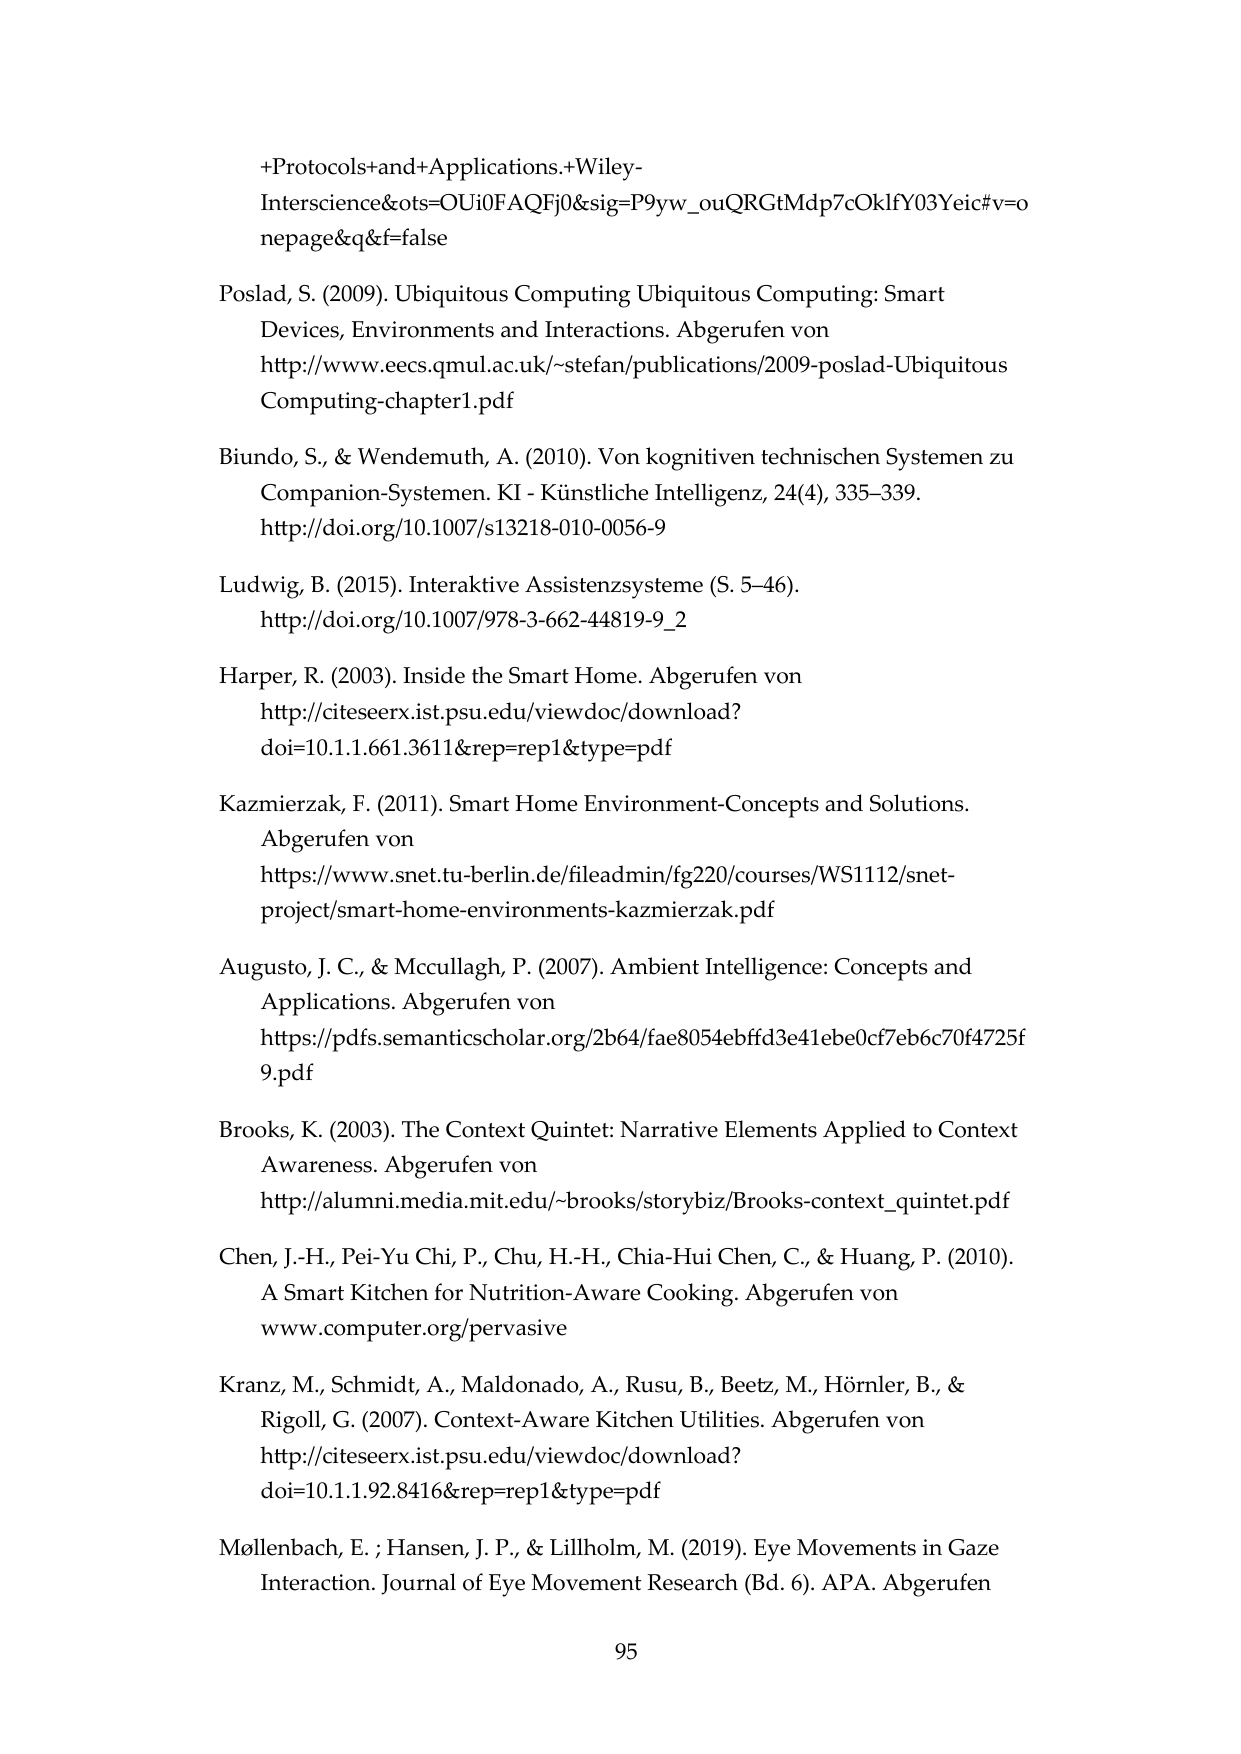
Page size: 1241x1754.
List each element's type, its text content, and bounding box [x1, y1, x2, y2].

text Kazmierzak, F. (2011). Smart Home Environment-Concepts and Solutions. Abgerufen von https://www.snet.tu-berlin.de/fileadmin/fg220/courses/WS1112/snet-project/smart-home-environments-kazmierzak.pdf [219, 787, 1033, 924]
text Harper, R. (2003). Inside the Smart Home. Abgerufen von http://citeseerx.ist.psu.edu/viewdoc/download?doi=10.1.1.661.3611&rep=rep1&type=pdf [219, 659, 1033, 762]
text Poslad, S. (2009). Ubiquitous Computing Ubiquitous Computing: Smart Devices, Environments and Interactions. Abgerufen von http://www.eecs.qmul.ac.uk/~stefan/publications/2009-poslad-Ubiquitous Computing-chapter1.pdf [219, 277, 1033, 415]
text Augusto, J. C., & Mccullagh, P. (2007). Ambient Intelligence: Concepts and Applications. Abgerufen von https://pdfs.semanticscholar.org/2b64/fae8054ebffd3e41ebe0cf7eb6c70f4725f9.pdf [219, 950, 1033, 1087]
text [219, 1531, 1033, 1597]
text Ludwig, B. (2015). Interaktive Assistenzsysteme (S. 5–46). http://doi.org/10.1007/978-3-662-44819-9_2 [219, 568, 1033, 634]
text Kranz, M., Schmidt, A., Maldonado, A., Rusu, B., Beetz, M., Hörnler, B., & Rigoll, G. (2007). Context-Aware Kitchen Utilities. Abgerufen von http://citeseerx.ist.psu.edu/viewdoc/download?doi=10.1.1.92.8416&rep=rep1&type=pdf [219, 1368, 1033, 1505]
text Chen, J.-H., Pei-Yu Chi, P., Chu, H.-H., Chia-Hui Chen, C., & Huang, P. (2010). A Smart Kitchen for Nutrition-Aware Cooking. Abgerufen von www.computer.org/pervasive [219, 1240, 1033, 1342]
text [219, 150, 1033, 252]
text Brooks, K. (2003). The Context Quintet: Narrative Elements Applied to Context Awareness. Abgerufen von http://alumni.media.mit.edu/~brooks/storybiz/Brooks-context_quintet.pdf [219, 1113, 1033, 1215]
text Biundo, S., & Wendemuth, A. (2010). Von kognitiven technischen Systemen zu Companion-Systemen. KI - Künstliche Intelligenz, 24(4), 335–339. http://doi.org/10.1007/s13218-010-0056-9 [219, 440, 1033, 542]
